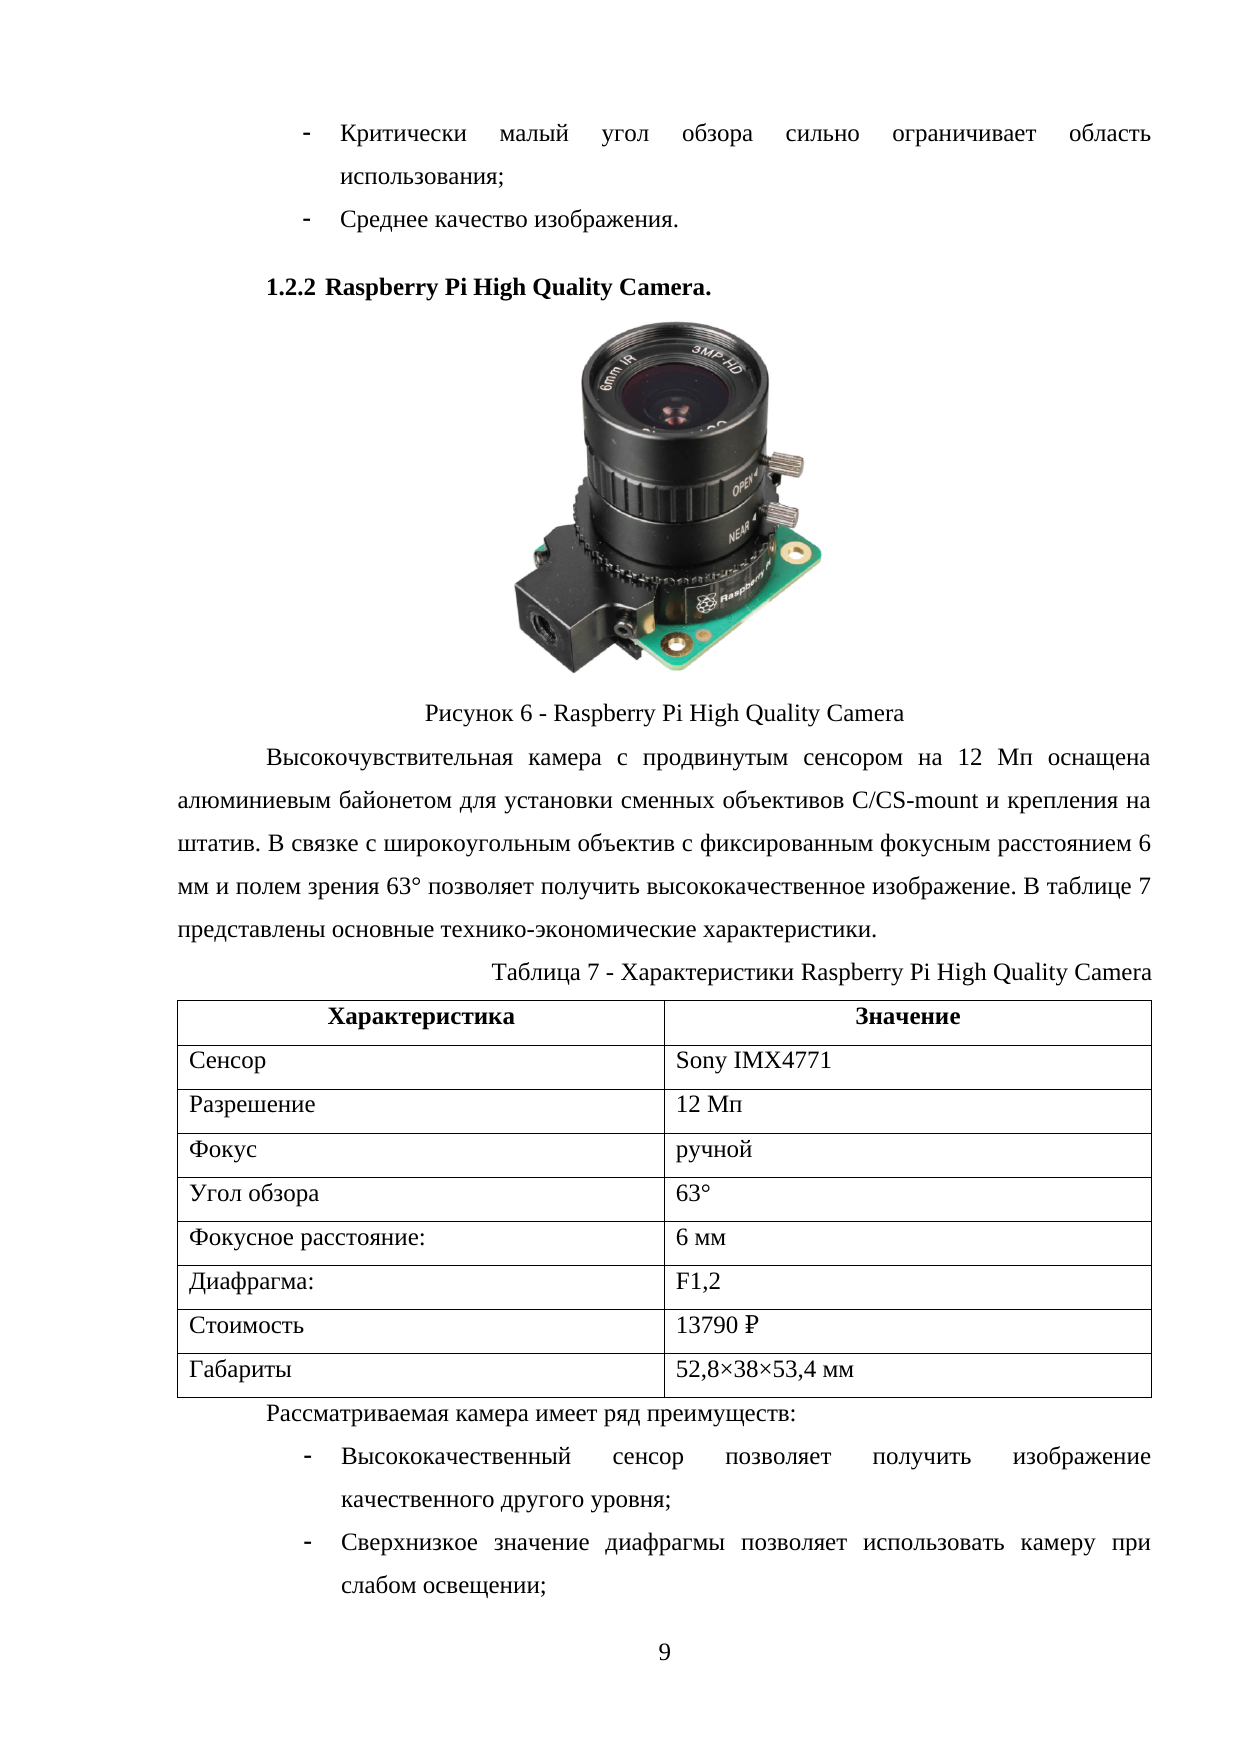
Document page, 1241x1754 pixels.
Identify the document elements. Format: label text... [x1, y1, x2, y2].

table_header Значение [665, 1001, 1151, 1044]
table_header Характеристика [178, 1001, 664, 1044]
list Высококачественный сенсор позволяет получить изображение качественного другого уровня; [303, 1441, 1152, 1513]
list Среднее качество изображения. [302, 204, 1152, 233]
text Таблица 7 - Характеристики Raspberry Pi High Quality Camera [177, 957, 1152, 986]
text Высокочувствительная камера с продвинутым сенсором на 12 Мп оснащена алюминиевым байонетом для установки сменных объективов C/CS-mount и крепления на штатив. В связке с широкоугольным объектив с фиксированным фокусным расстоянием 6 мм и полем зрения 63° позволяет получить высококачественное изображение. В таблице 7 представлены основные технико-экономические характеристики. [177, 742, 1152, 943]
table_cell 13790 ₽ [665, 1310, 1151, 1353]
text Рассматриваемая камера имеет ряд преимуществ: [177, 1398, 1152, 1427]
table_cell Фокус [178, 1134, 664, 1177]
table_cell Фокусное расстояние: [178, 1222, 664, 1265]
picture [499, 315, 830, 685]
list Сверхнизкое значение диафрагмы позволяет использовать камеру при слабом освещении; [303, 1527, 1152, 1599]
table_cell Диафрагма: [178, 1266, 664, 1309]
table_cell Угол обзора [178, 1178, 664, 1221]
list Критически малый угол обзора сильно ограничивает область использования; [302, 118, 1152, 190]
table_cell Габариты [178, 1354, 664, 1397]
table_cell 12 Мп [665, 1090, 1151, 1133]
table_cell 63° [665, 1178, 1151, 1221]
text Рисунок 6 - Raspberry Pi High Quality Camera [177, 698, 1152, 727]
table_cell Sony IMX4771 [665, 1046, 1151, 1088]
table_cell Стоимость [178, 1310, 664, 1353]
table_cell Разрешение [178, 1090, 664, 1133]
subtitle Raspberry Pi High Quality Camera. [177, 272, 1152, 301]
table_cell 6 мм [665, 1222, 1151, 1265]
table_cell Сенсор [178, 1046, 664, 1088]
table_cell F1,2 [665, 1266, 1151, 1309]
table_cell ручной [665, 1134, 1151, 1177]
table_cell 52,8×38×53,4 мм [665, 1354, 1151, 1397]
